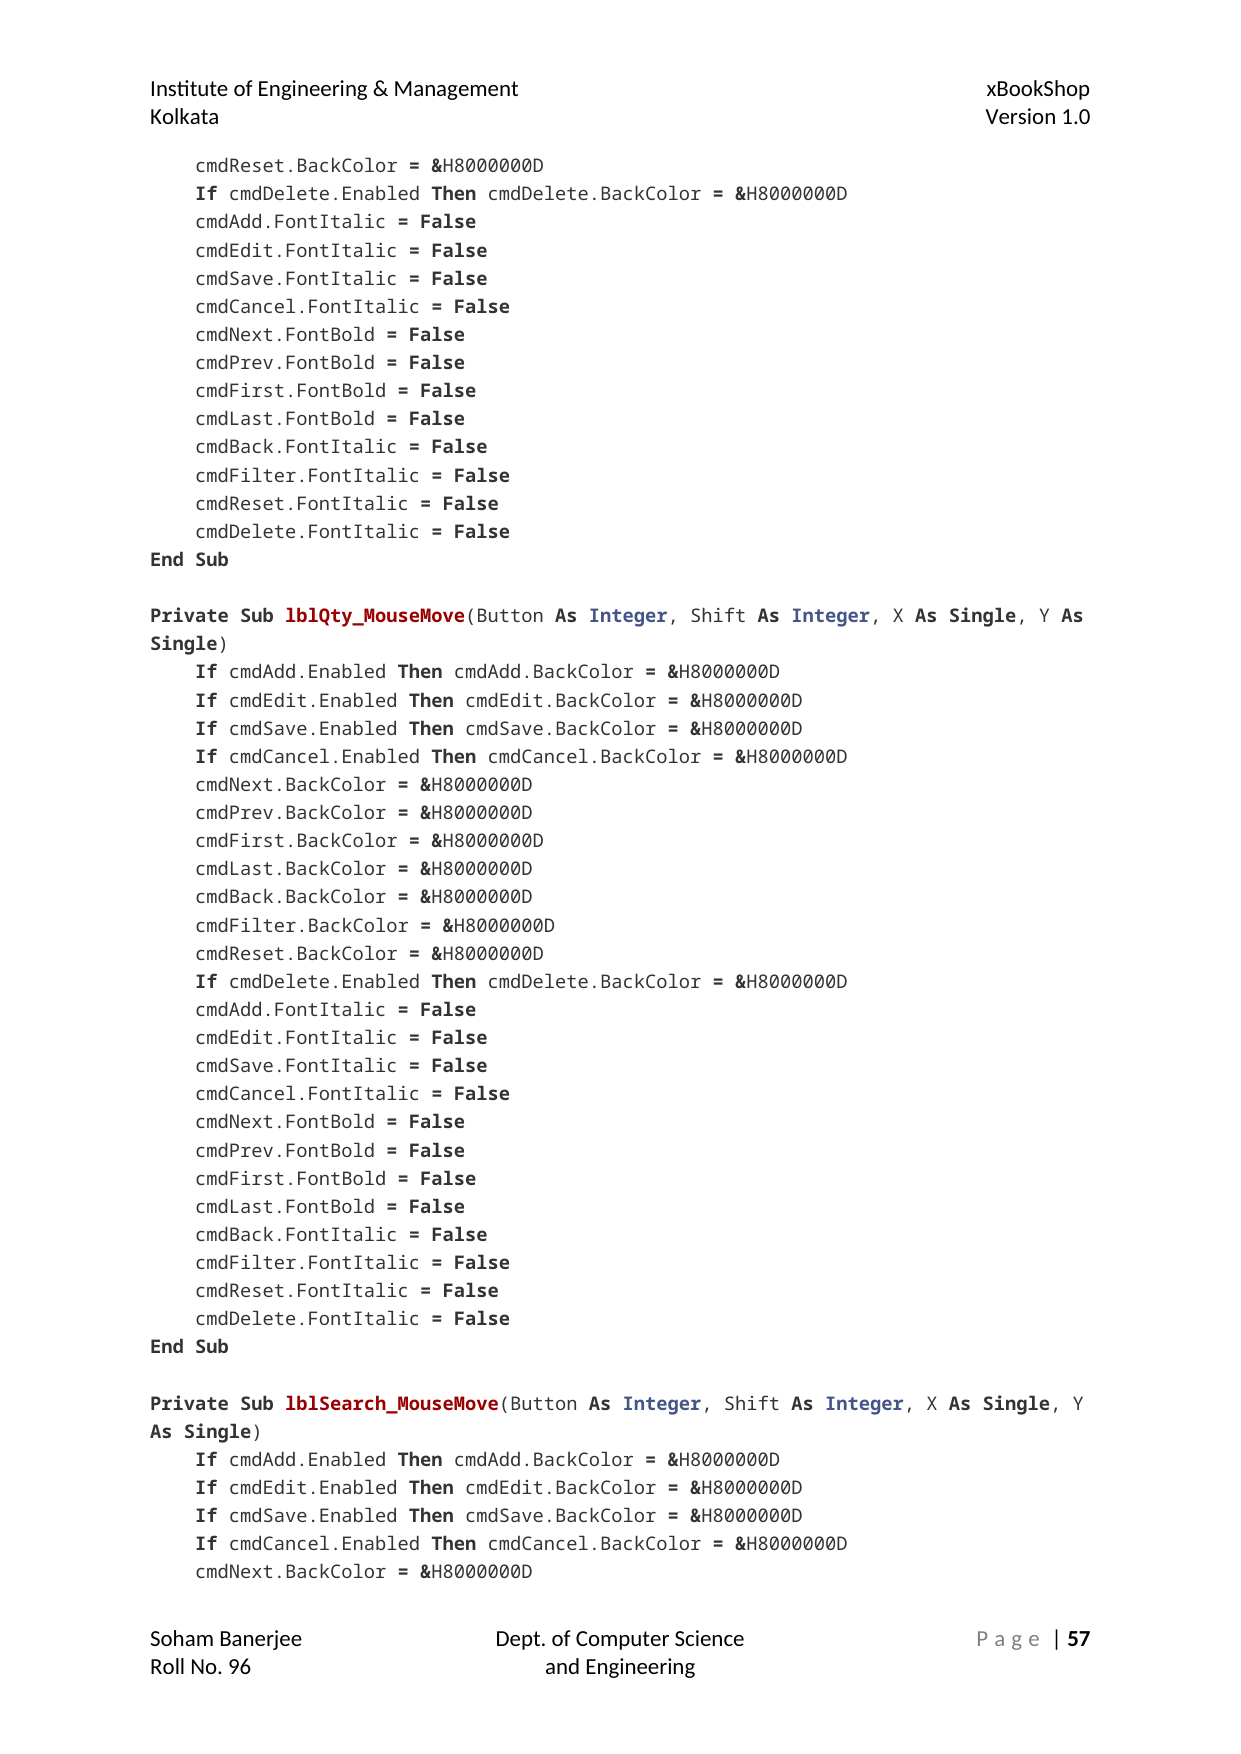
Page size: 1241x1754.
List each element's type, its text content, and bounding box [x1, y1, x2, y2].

text Private Sub lblSearch_MouseMove(Button As Integer, Shift As Integer, X As Single, Y As Single) [150, 1387, 1090, 1444]
text cmdAdd.FontItalic = False [150, 206, 1090, 234]
text cmdSave.FontItalic = False [150, 1050, 1090, 1078]
text cmdReset.FontItalic = False [150, 487, 1090, 516]
text cmdNext.BackColor = &H8000000D [150, 1556, 1090, 1584]
text cmdNext.FontBold = False [150, 319, 1090, 347]
text If cmdEdit.Enabled Then cmdEdit.BackColor = &H8000000D [150, 684, 1090, 712]
text cmdEdit.FontItalic = False [150, 1022, 1090, 1050]
text If cmdCancel.Enabled Then cmdCancel.BackColor = &H8000000D [150, 1528, 1090, 1556]
text cmdBack.FontItalic = False [150, 431, 1090, 459]
text If cmdAdd.Enabled Then cmdAdd.BackColor = &H8000000D [150, 656, 1090, 684]
text cmdLast.FontBold = False [150, 403, 1090, 431]
text cmdLast.BackColor = &H8000000D [150, 853, 1090, 881]
text If cmdSave.Enabled Then cmdSave.BackColor = &H8000000D [150, 712, 1090, 741]
text cmdReset.FontItalic = False [150, 1275, 1090, 1303]
text cmdPrev.FontBold = False [150, 347, 1090, 375]
text cmdCancel.FontItalic = False [150, 291, 1090, 319]
text End Sub [150, 1331, 1090, 1359]
text cmdDelete.FontItalic = False [150, 516, 1090, 544]
text cmdPrev.BackColor = &H8000000D [150, 797, 1090, 825]
text If cmdDelete.Enabled Then cmdDelete.BackColor = &H8000000D [150, 178, 1090, 206]
text If cmdEdit.Enabled Then cmdEdit.BackColor = &H8000000D [150, 1472, 1090, 1500]
text cmdNext.FontBold = False [150, 1106, 1090, 1134]
text cmdBack.BackColor = &H8000000D [150, 881, 1090, 909]
text cmdFirst.BackColor = &H8000000D [150, 825, 1090, 853]
text cmdCancel.FontItalic = False [150, 1078, 1090, 1106]
text cmdDelete.FontItalic = False [150, 1303, 1090, 1331]
text cmdPrev.FontBold = False [150, 1134, 1090, 1162]
text If cmdSave.Enabled Then cmdSave.BackColor = &H8000000D [150, 1500, 1090, 1528]
text cmdReset.BackColor = &H8000000D [150, 150, 1090, 178]
text cmdFilter.FontItalic = False [150, 459, 1090, 487]
text cmdLast.FontBold = False [150, 1191, 1090, 1219]
text cmdFilter.BackColor = &H8000000D [150, 909, 1090, 937]
text cmdFirst.FontBold = False [150, 375, 1090, 403]
text cmdBack.FontItalic = False [150, 1219, 1090, 1247]
text If cmdCancel.Enabled Then cmdCancel.BackColor = &H8000000D [150, 741, 1090, 769]
text cmdAdd.FontItalic = False [150, 994, 1090, 1022]
text If cmdDelete.Enabled Then cmdDelete.BackColor = &H8000000D [150, 966, 1090, 994]
text cmdFilter.FontItalic = False [150, 1247, 1090, 1275]
text cmdNext.BackColor = &H8000000D [150, 769, 1090, 797]
text cmdEdit.FontItalic = False [150, 234, 1090, 262]
text If cmdAdd.Enabled Then cmdAdd.BackColor = &H8000000D [150, 1444, 1090, 1472]
text cmdReset.BackColor = &H8000000D [150, 937, 1090, 966]
text End Sub [150, 544, 1090, 572]
text cmdFirst.FontBold = False [150, 1162, 1090, 1191]
text Private Sub lblQty_MouseMove(Button As Integer, Shift As Integer, X As Single, Y As Single) [150, 600, 1090, 656]
text cmdSave.FontItalic = False [150, 262, 1090, 291]
